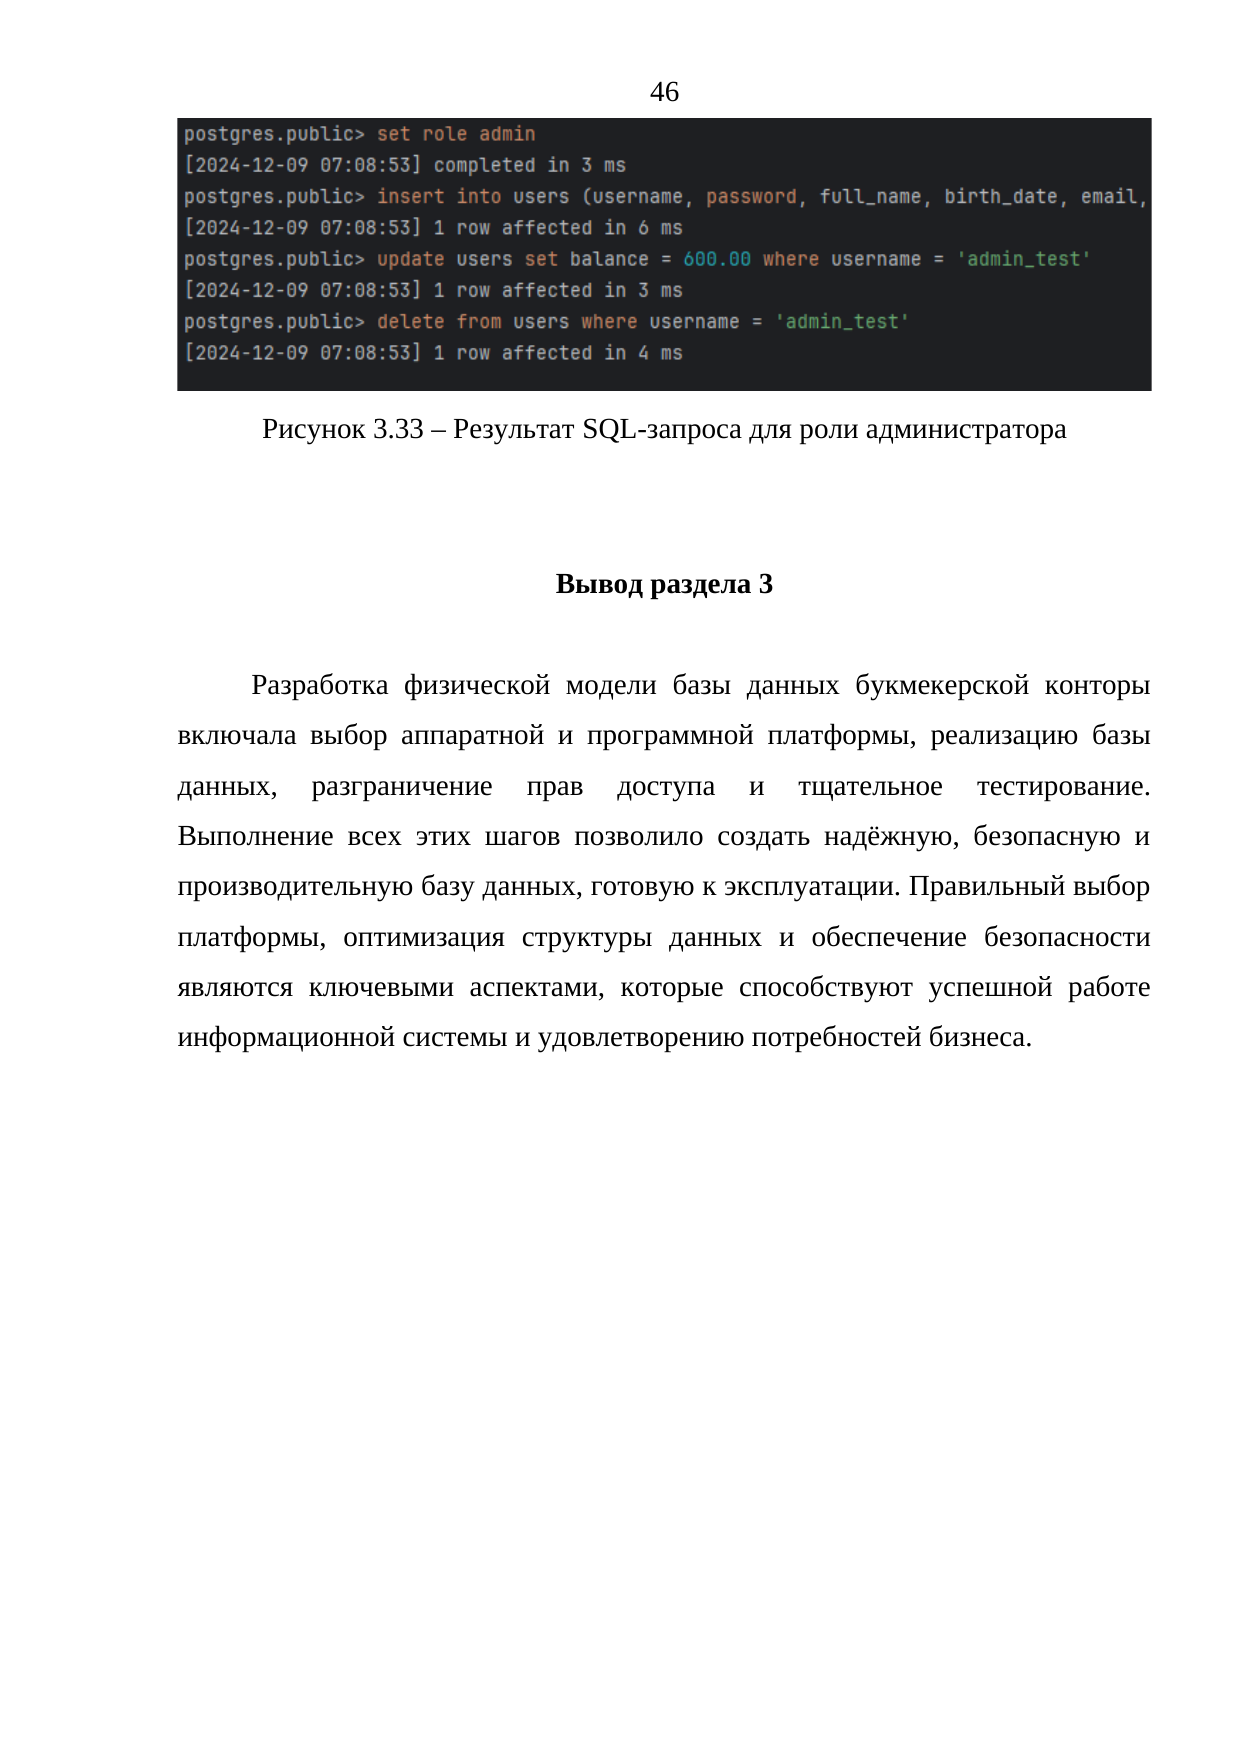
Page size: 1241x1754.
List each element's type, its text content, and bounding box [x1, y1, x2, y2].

list Рисунок 3.33 – Результат SQL-запроса для роли администратора [177, 411, 1152, 445]
list Разработка физической модели базы данных букмекерской конторы включала выбор аппаратной и программной платформы, реализацию базы данных, разграничение прав доступа и тщательное тестирование. Выполнение всех этих шагов позволило создать надёжную, безопасную и производительную базу данных, готовую к эксплуатации. Правильный выбор платформы, оптимизация структуры данных и обеспечение безопасности являются ключевыми аспектами, которые способствуют успешной работе информационной системы и удовлетворению потребностей бизнеса. [177, 667, 1152, 1053]
picture [177, 118, 1152, 391]
subtitle Вывод раздела 3 [177, 566, 1152, 600]
